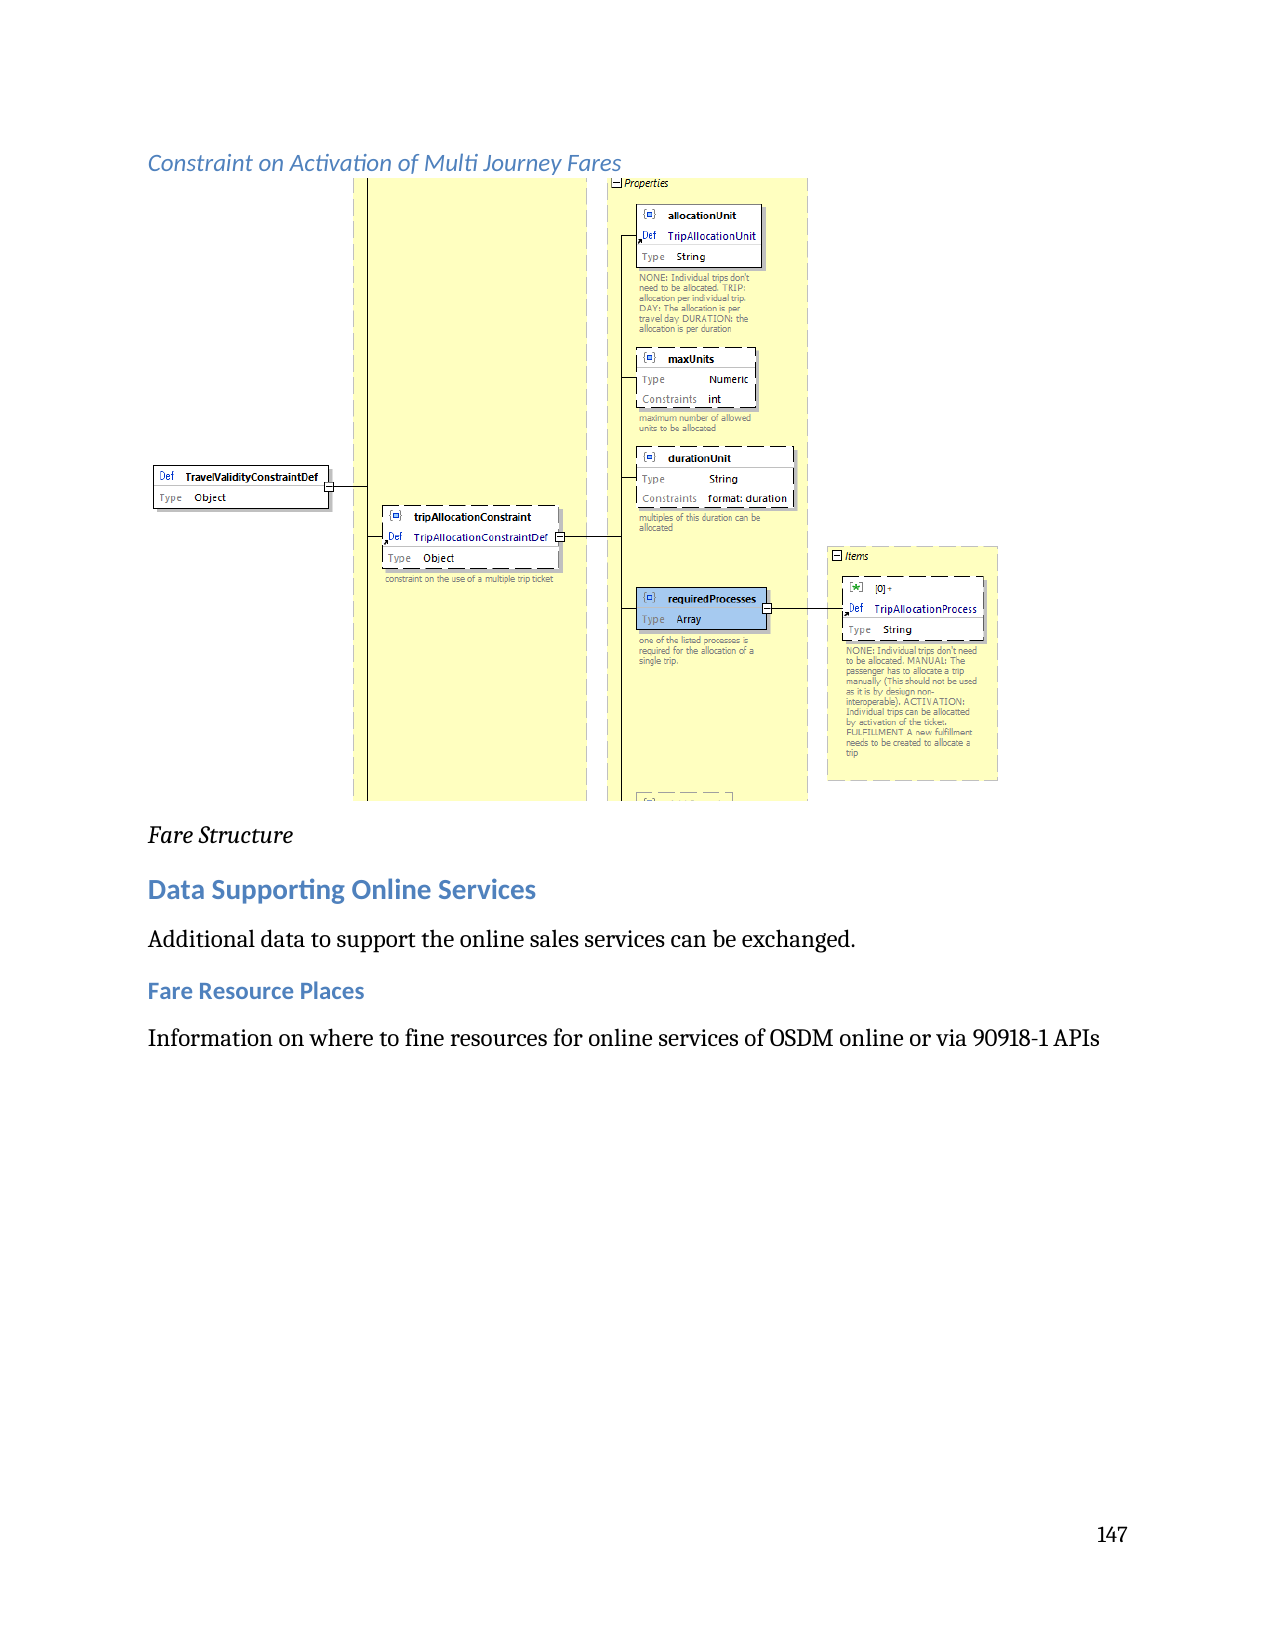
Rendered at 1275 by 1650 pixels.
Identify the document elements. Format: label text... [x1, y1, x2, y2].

subtitle Data Supporting Online Services [148, 871, 1127, 906]
subtitle Fare Resource Places [148, 975, 1127, 1005]
text Information on where to fine resources for online services of OSDM online or via 90918-1 APIs [148, 1024, 1127, 1053]
text Fare Structure [148, 821, 1127, 850]
text Additional data to support the online sales services can be exchanged. [148, 925, 1127, 954]
picture [147, 178, 1023, 801]
subtitle Constraint on Activation of Multi Journey Fares [148, 148, 1127, 178]
